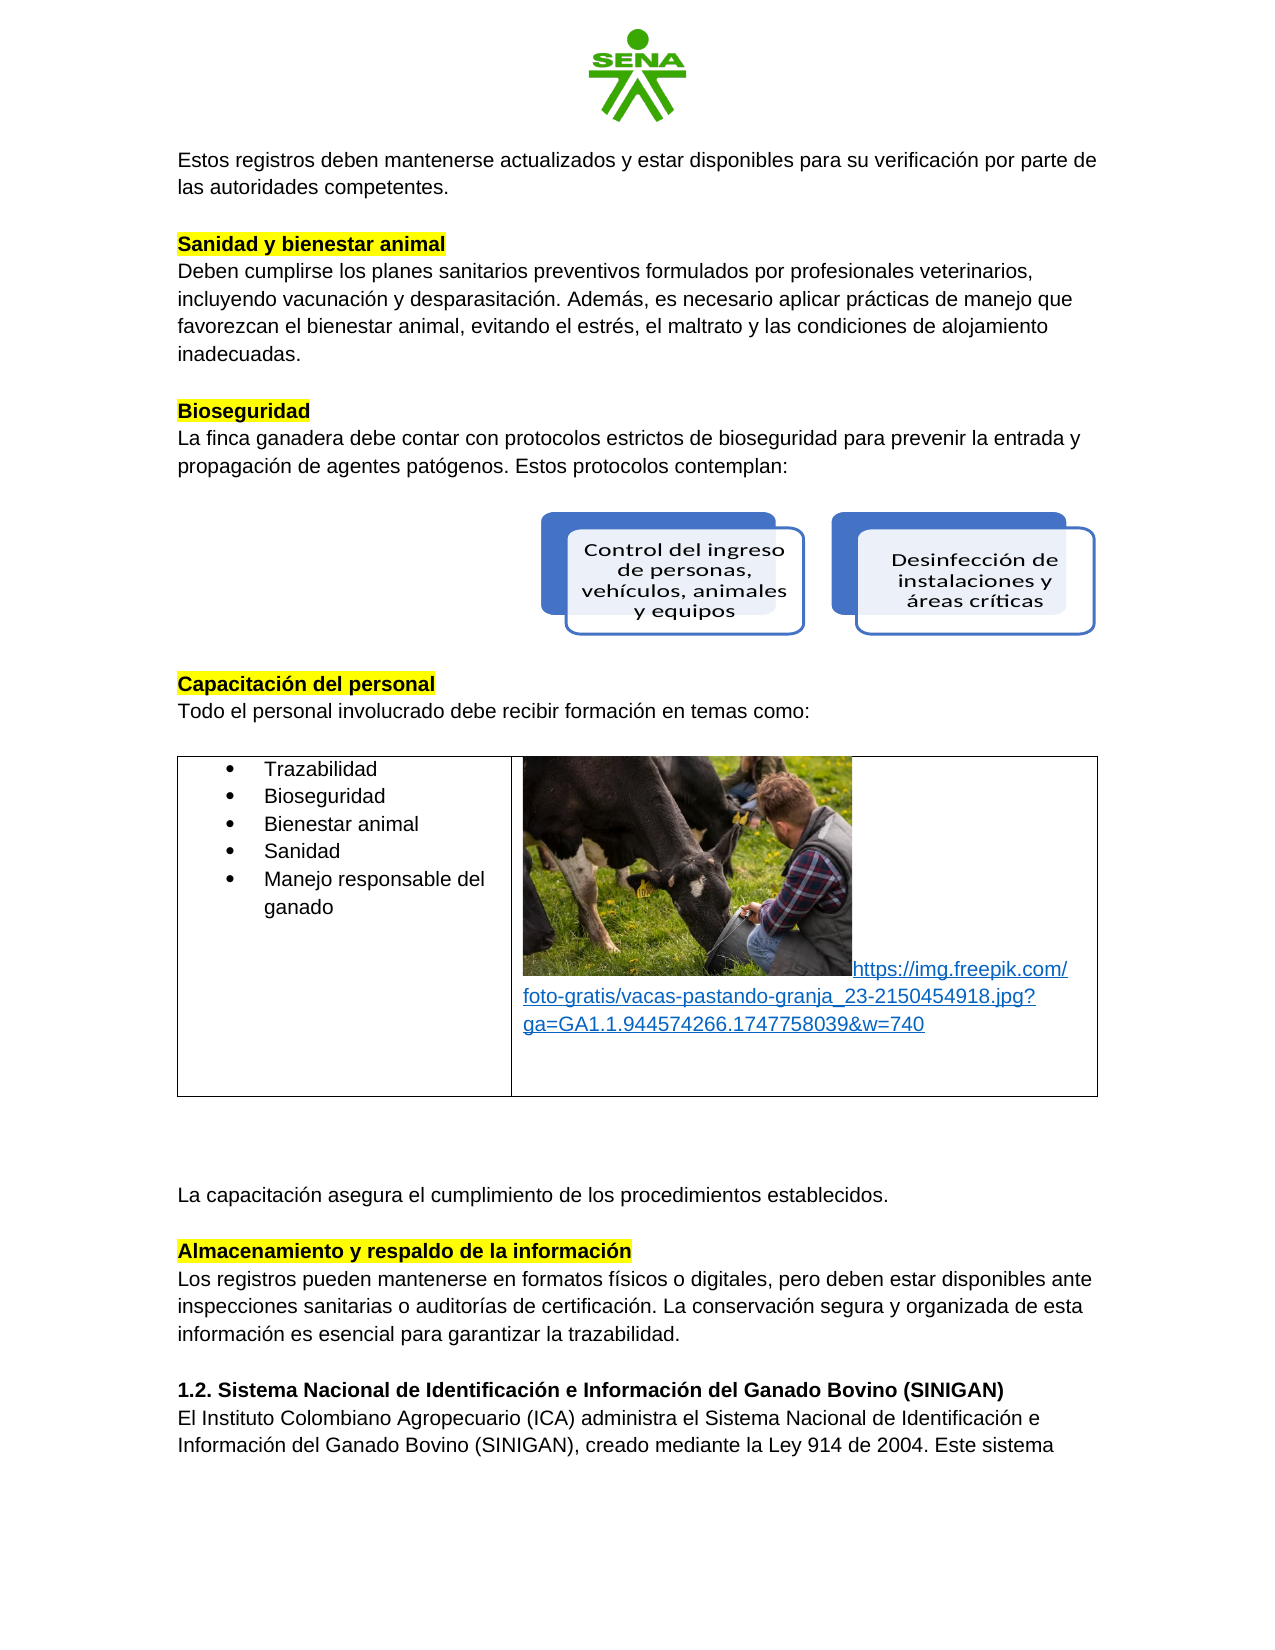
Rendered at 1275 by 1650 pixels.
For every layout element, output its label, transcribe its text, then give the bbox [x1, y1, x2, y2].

table_header Trazabilidad Bioseguridad Bienestar animal Sanidad Manejo responsable del ganado [178, 757, 511, 1096]
text Estos registros deben mantenerse actualizados y estar disponibles para su verificación por parte de las autoridades competentes. [177, 148, 1098, 199]
text Sanidad y bienestar animal Deben cumplirse los planes sanitarios preventivos formulados por profesionales veterinarios, incluyendo vacunación y desparasitación. Además, es necesario aplicar prácticas de manejo que favorezcan el bienestar animal, evitando el estrés, el maltrato y las condiciones de alojamiento inadecuadas. [177, 232, 1098, 366]
picture [522, 756, 853, 976]
table_header https://img.freepik.com/foto-gratis/vacas-pastando-granja_23-2150454918.jpg?ga=GA1.1.944574266.1747758039&w=740 [512, 757, 1097, 1096]
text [177, 1378, 1098, 1457]
text La capacitación asegura el cumplimiento de los procedimientos establecidos. [177, 1182, 1098, 1206]
text Capacitación del personal Todo el personal involucrado debe recibir formación en temas como: [177, 671, 1098, 723]
text Bioseguridad La finca ganadera debe contar con protocolos estrictos de bioseguridad para prevenir la entrada y propagación de agentes patógenos. Estos protocolos contemplan: [177, 398, 1098, 477]
text Almacenamiento y respaldo de la información Los registros pueden mantenerse en formatos físicos o digitales, pero deben estar disponibles ante inspecciones sanitarias o auditorías de certificación. La conservación segura y organizada de esta información es esencial para garantizar la trazabilidad. [177, 1239, 1098, 1346]
picture [588, 29, 687, 122]
